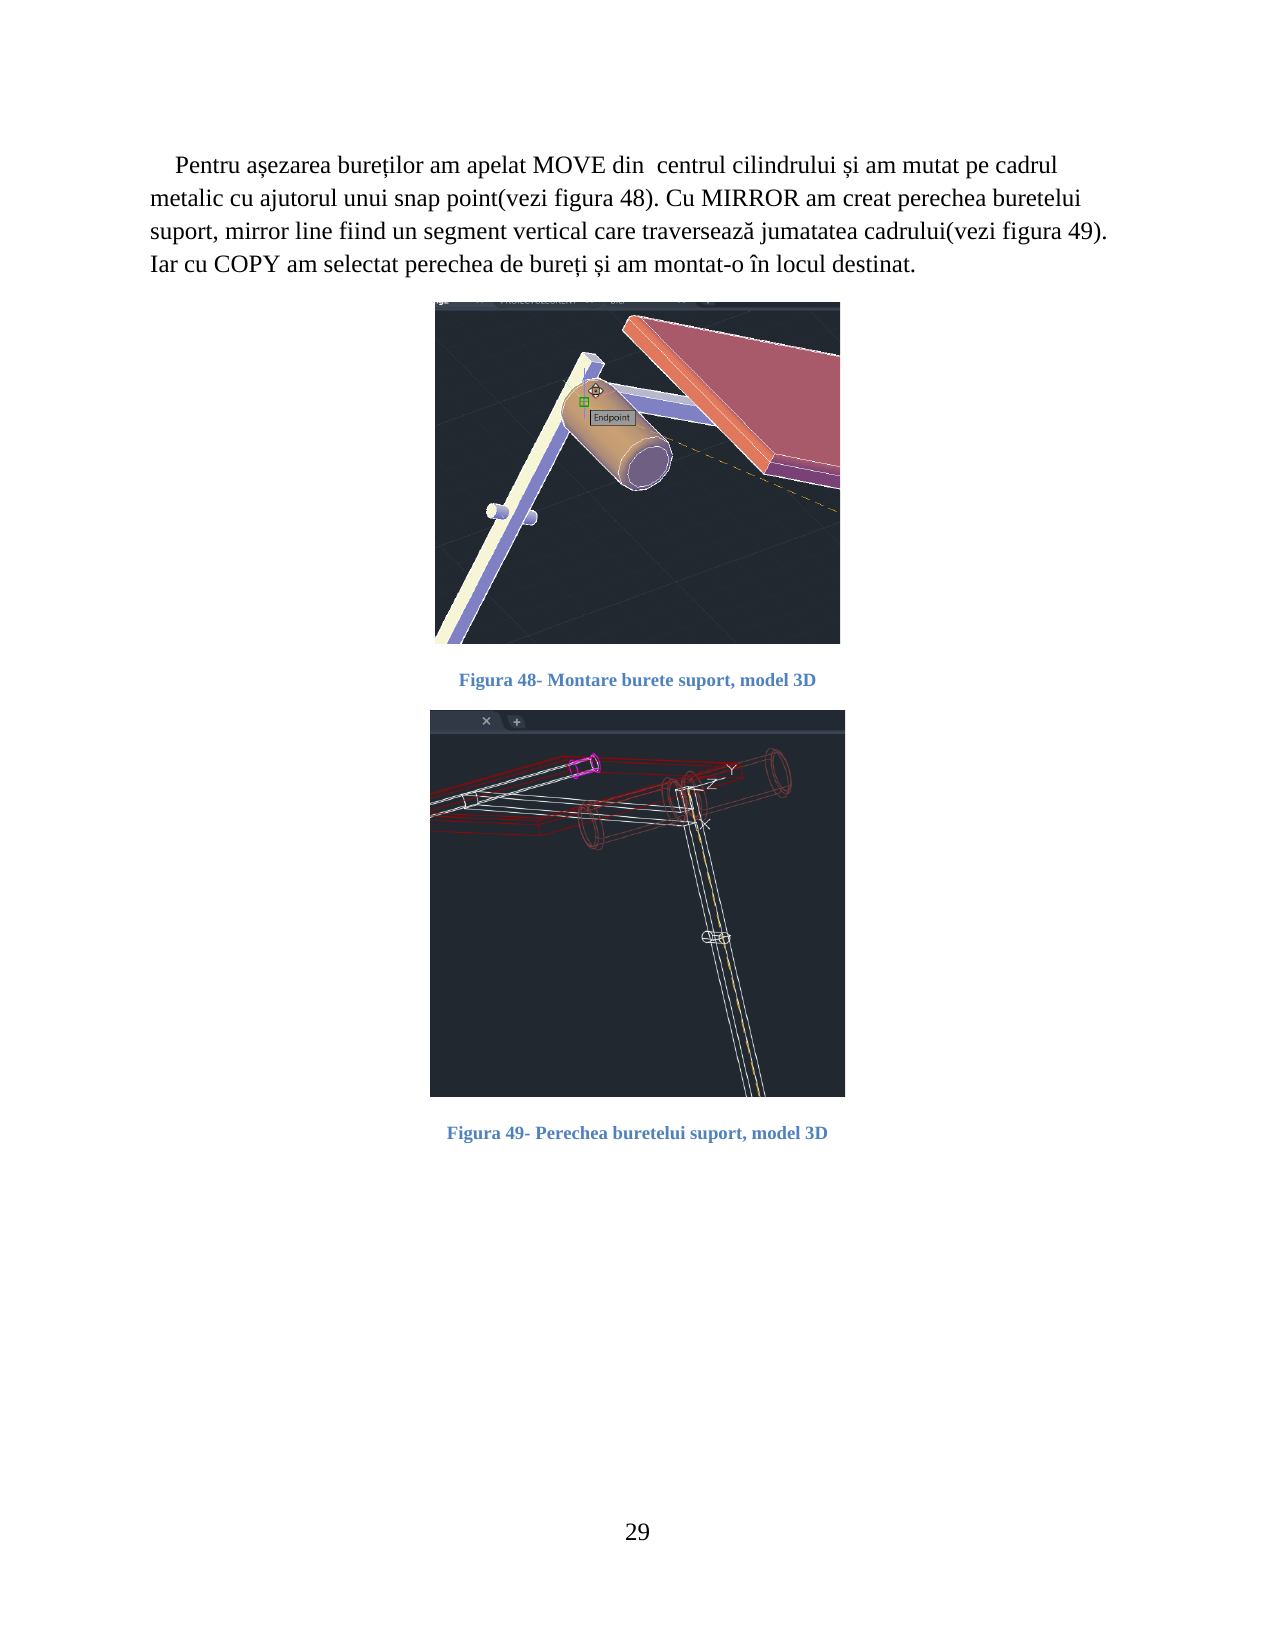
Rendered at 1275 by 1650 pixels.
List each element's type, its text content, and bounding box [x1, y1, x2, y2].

text Pentru așezarea bureților am apelat MOVE din centrul cilindrului și am mutat pe cadrul metalic cu ajutorul unui snap point(vezi figura 48). Cu MIRROR am creat perechea buretelui suport, mirror line fiind un segment vertical care traversează jumatatea cadrului(vezi figura 49). Iar cu COPY am selectat perechea de bureți și am montat-o în locul destinat. [150, 150, 1125, 278]
text Figura 49- Perechea buretelui suport, model 3D [150, 1122, 1125, 1144]
picture [430, 710, 846, 1097]
text Figura 48- Montare burete suport, model 3D [150, 668, 1125, 690]
picture [435, 302, 841, 644]
